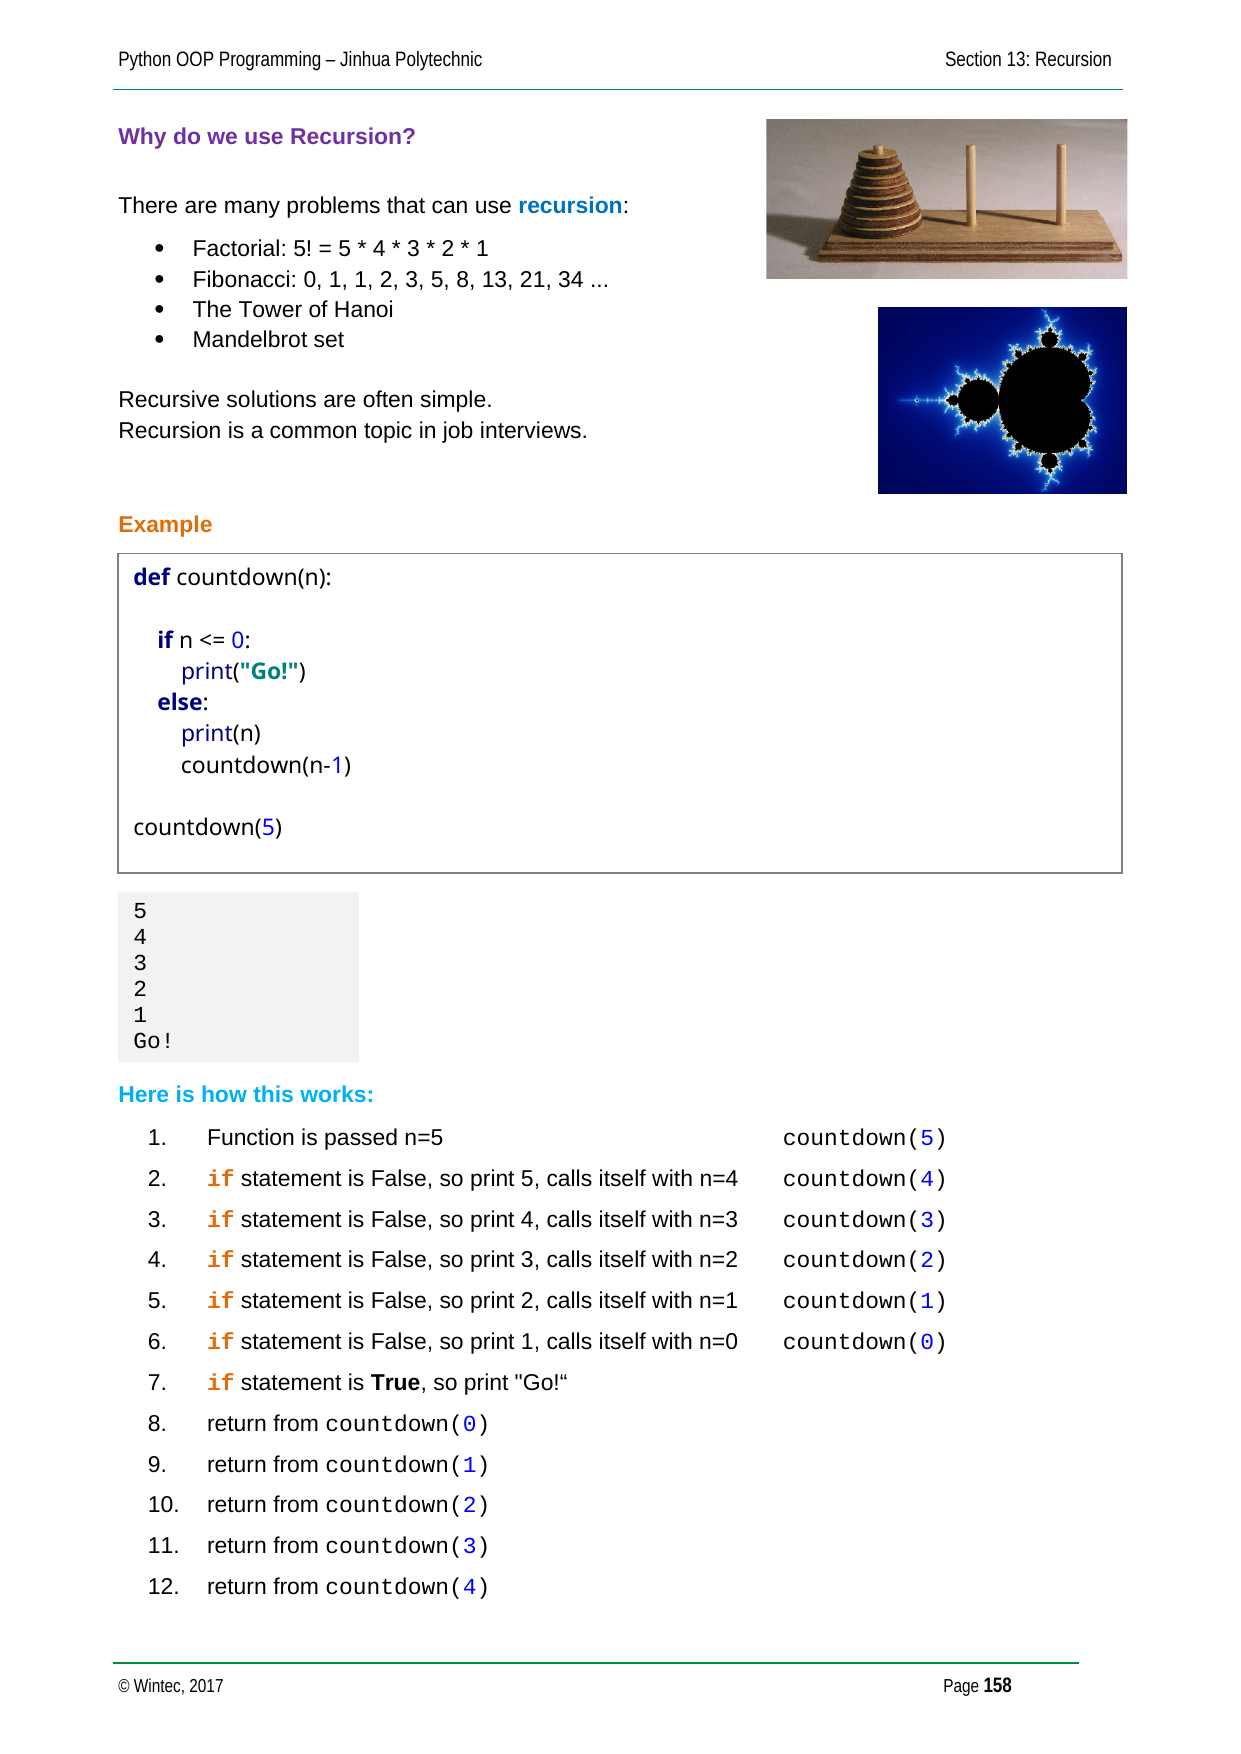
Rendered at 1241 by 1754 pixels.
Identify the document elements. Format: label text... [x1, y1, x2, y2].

text The Tower of Hanoi [155, 296, 1122, 322]
list return from countdown(0) [148, 1410, 1122, 1438]
text Why do we use Recursion? [118, 123, 766, 149]
text Example [118, 511, 1122, 537]
list Recursion is a common topic in job interviews. [118, 417, 878, 443]
list Recursive solutions are often simple. [118, 386, 878, 413]
text Here is how this works: [118, 1081, 1122, 1107]
list if statement is False, so print 3, calls itself with n=2 countdown(2) [148, 1246, 1122, 1275]
text Fibonacci: 0, 1, 1, 2, 3, 5, 8, 13, 21, 34 ... [155, 266, 1122, 292]
list if statement is False, so print 4, calls itself with n=3 countdown(3) [148, 1206, 1122, 1234]
list if statement is False, so print 1, calls itself with n=0 countdown(0) [148, 1328, 1122, 1356]
list return from countdown(3) [148, 1532, 1122, 1561]
text Factorial: 5! = 5 * 4 * 3 * 2 * 1 [155, 235, 766, 262]
list if statement is True, so print "Go!“ [148, 1369, 1122, 1397]
picture [878, 307, 1127, 494]
list if statement is False, so print 5, calls itself with n=4 countdown(4) [148, 1165, 1122, 1193]
list return from countdown(2) [148, 1491, 1122, 1520]
list if statement is False, so print 2, calls itself with n=1 countdown(1) [148, 1287, 1122, 1316]
text Mandelbrot set [155, 326, 878, 352]
list return from countdown(1) [148, 1451, 1122, 1479]
list return from countdown(4) [148, 1573, 1122, 1601]
picture [766, 119, 1128, 279]
list Function is passed n=5 countdown(5) [148, 1124, 1122, 1152]
text There are many problems that can use recursion: [118, 192, 766, 219]
